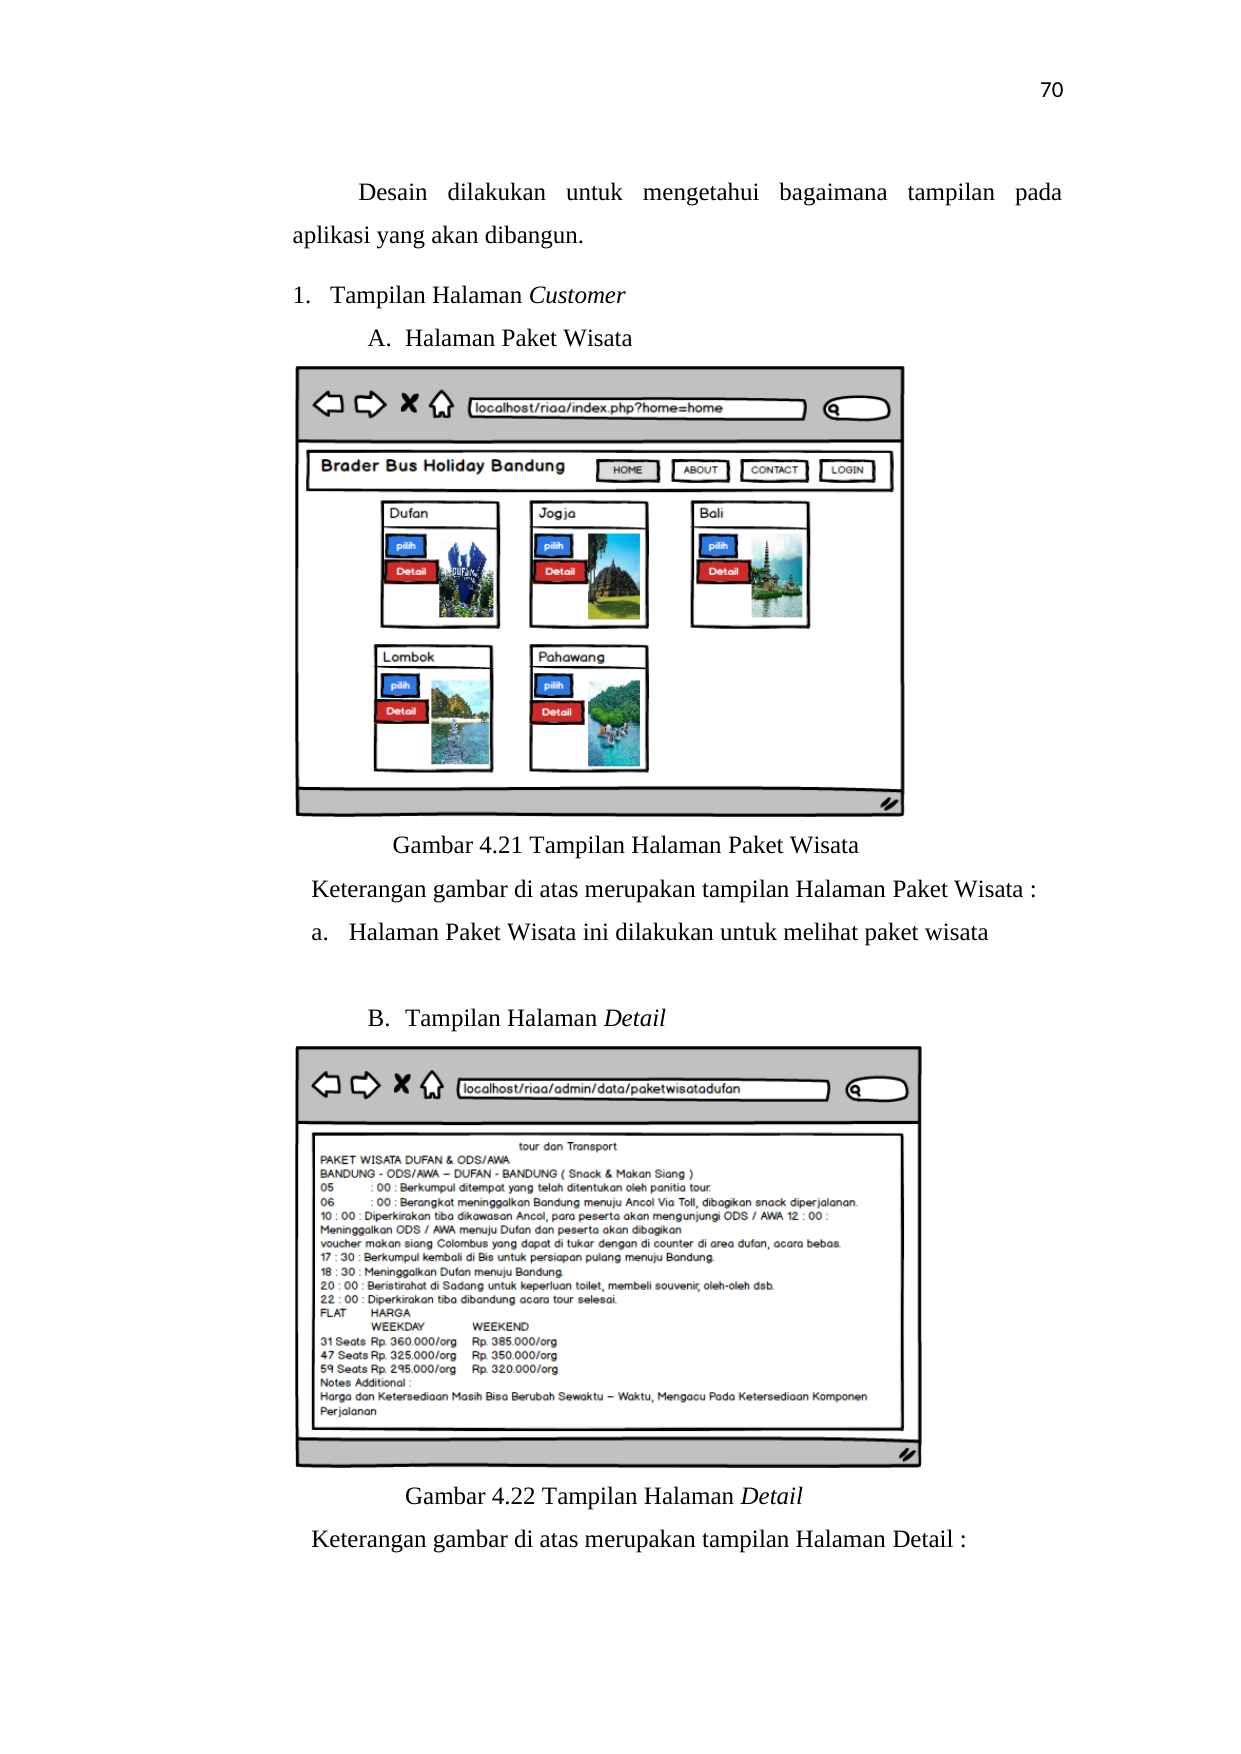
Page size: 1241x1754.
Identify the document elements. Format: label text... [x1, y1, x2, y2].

text Gambar 4.22 Tampilan Halaman Detail [311, 1481, 1063, 1510]
picture [295, 366, 905, 817]
list Halaman Paket Wisata [367, 323, 1063, 352]
text Gambar 4.21 Tampilan Halaman Paket Wisata [236, 831, 1063, 859]
list Tampilan Halaman Detail [367, 1003, 1063, 1032]
text Keterangan gambar di atas merupakan tampilan Halaman Paket Wisata : [236, 874, 1063, 902]
list Tampilan Halaman Customer [292, 280, 1063, 309]
text Desain dilakukan untuk mengetahui bagaimana tampilan pada aplikasi yang akan dibangun. [292, 177, 1063, 249]
text Keterangan gambar di atas merupakan tampilan Halaman Detail : [236, 1524, 1063, 1553]
picture [295, 1046, 922, 1468]
list Halaman Paket Wisata ini dilakukan untuk melihat paket wisata [311, 917, 1063, 946]
